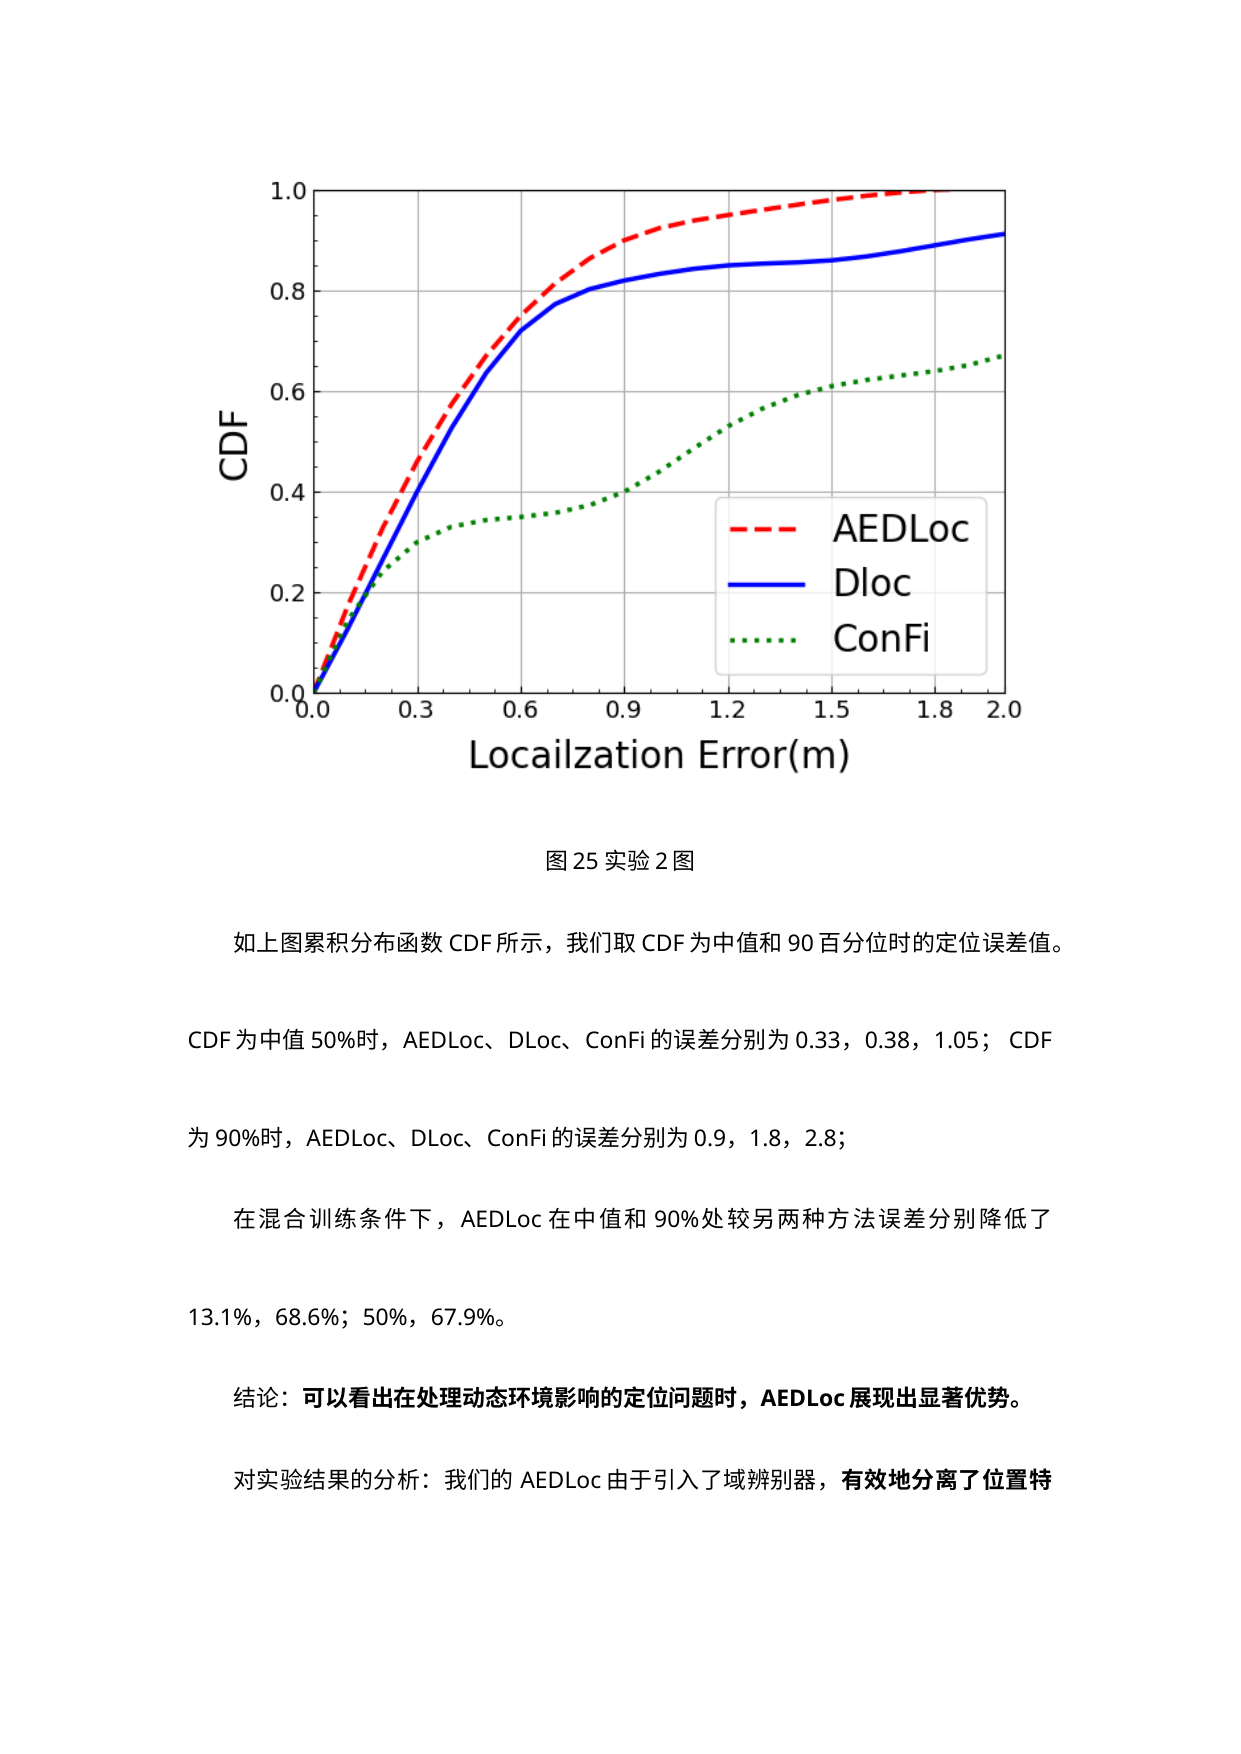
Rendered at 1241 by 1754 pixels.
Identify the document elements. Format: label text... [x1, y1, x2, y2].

text 如上图累积分布函数CDF所示，我们取CDF为中值和90百分位时的定位误差值。CDF为中值50%时，AEDLoc、DLoc、ConFi的误差分别为0.33，0.38，1.05； CDF为90%时，AEDLoc、DLoc、ConFi的误差分别为0.9，1.8，2.8； [187, 908, 1053, 1168]
text 图25 实验2图 [187, 827, 1053, 892]
text 在混合训练条件下，AEDLoc在中值和90%处较另两种方法误差分别降低了13.1%，68.6%；50%，67.9%。 [187, 1185, 1053, 1348]
picture [197, 162, 1043, 796]
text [187, 1446, 1053, 1511]
text 结论：可以看出在处理动态环境影响的定位问题时，AEDLoc展现出显著优势。 [187, 1364, 1053, 1429]
